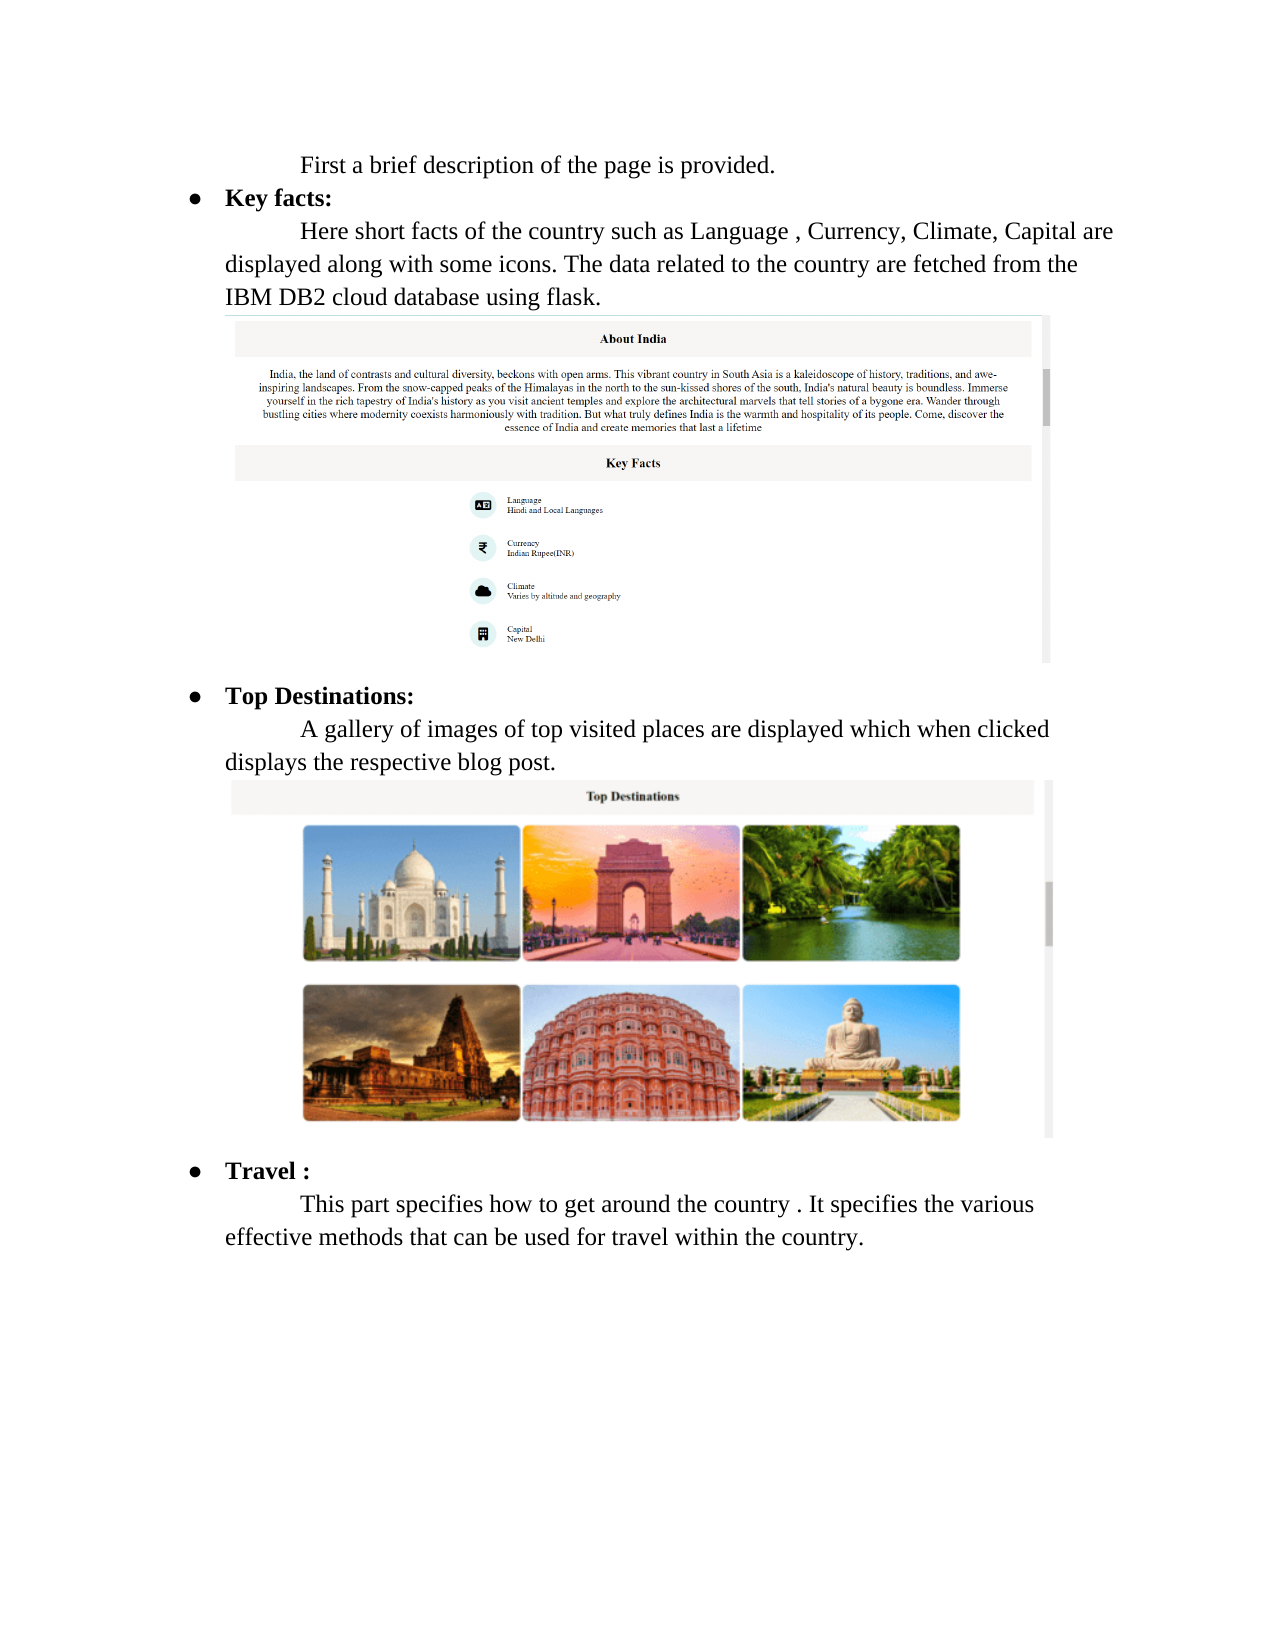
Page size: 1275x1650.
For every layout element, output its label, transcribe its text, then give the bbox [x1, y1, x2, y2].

list Key facts: [187, 183, 1125, 212]
text First a brief description of the page is provided. [225, 150, 1125, 179]
list Travel : [187, 1156, 1125, 1185]
text Here short facts of the country such as Language , Currency, Climate, Capital are displayed along with some icons. The data related to the country are fetched from the IBM DB2 cloud database using flask. [225, 216, 1125, 311]
list Top Destinations: [187, 681, 1125, 710]
text This part specifies how to get around the country . It specifies the various effective methods that can be used for travel within the country. [225, 1189, 1125, 1251]
picture [224, 315, 1051, 663]
picture [221, 780, 1054, 1138]
text A gallery of images of top visited places are displayed which when clicked displays the respective blog post. [225, 714, 1125, 776]
